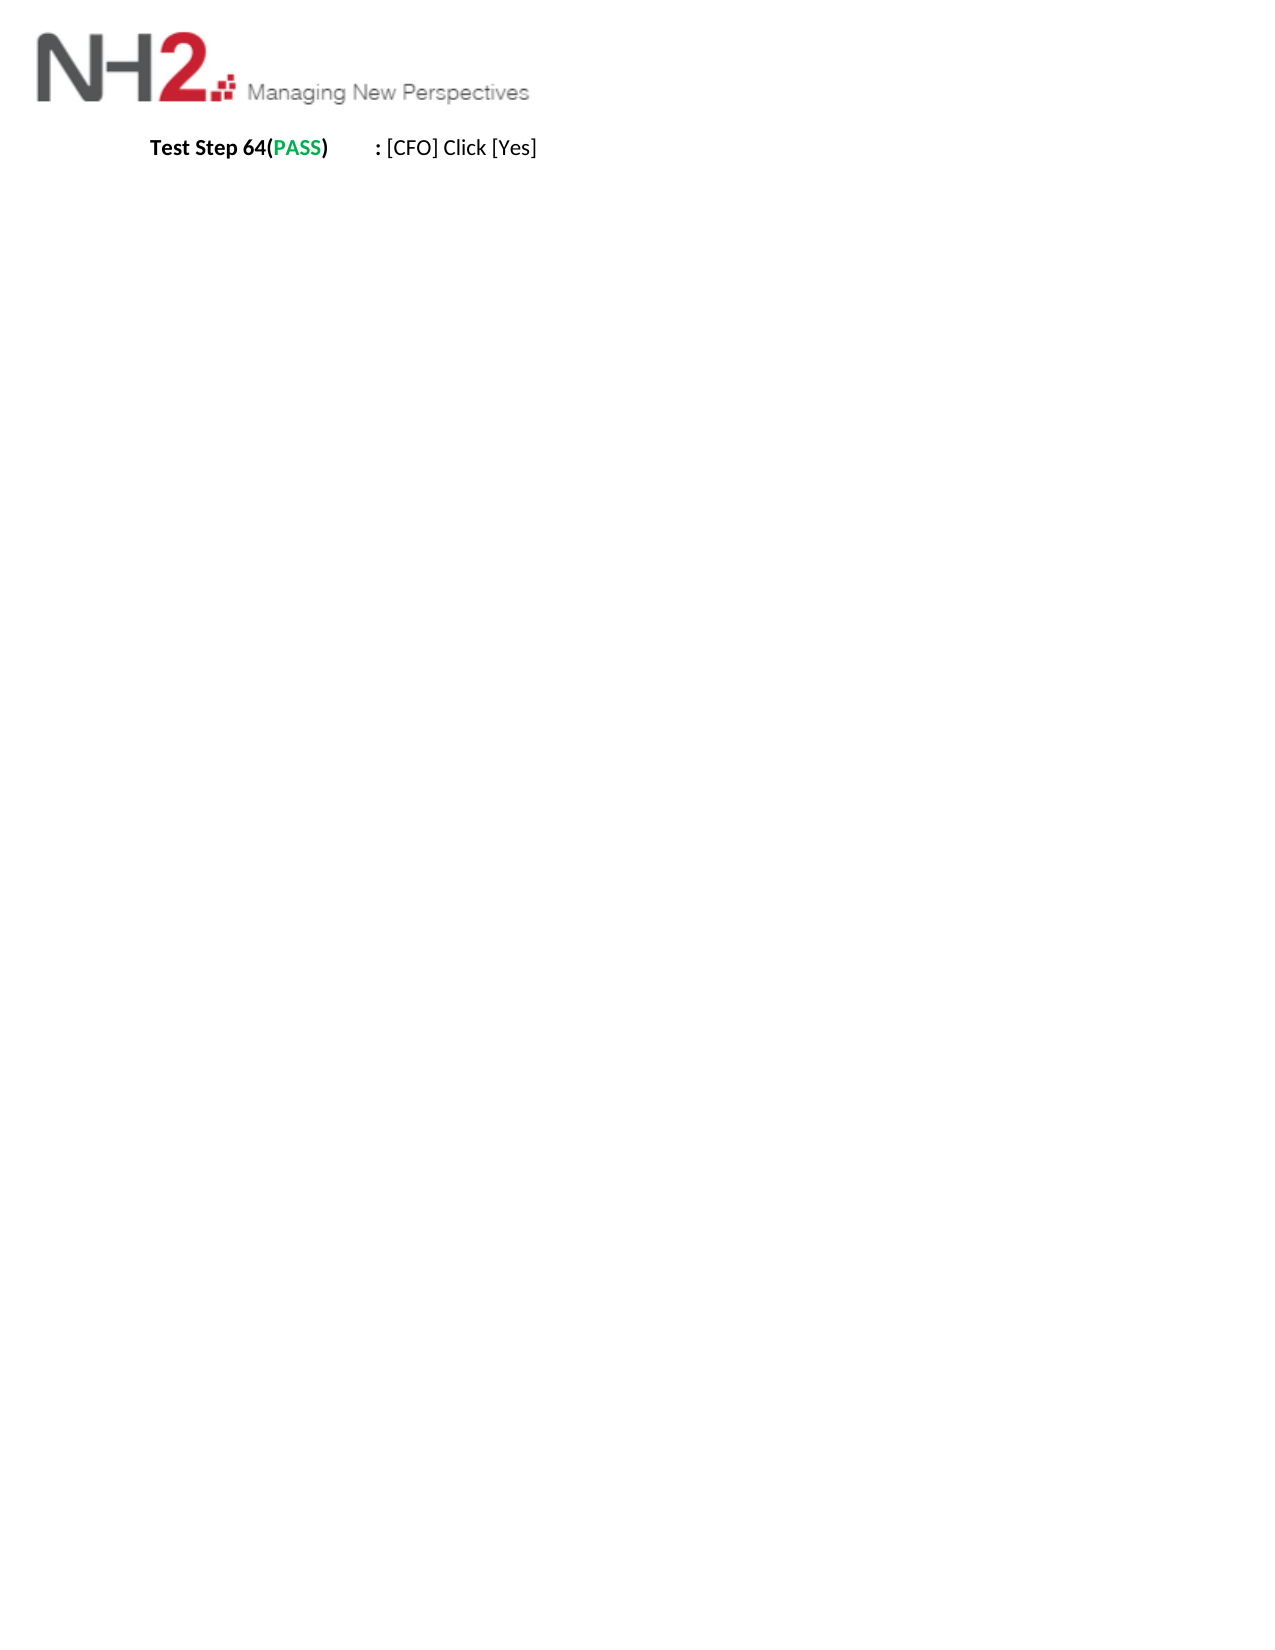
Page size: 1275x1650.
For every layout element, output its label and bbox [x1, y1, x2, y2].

picture [26, 23, 540, 111]
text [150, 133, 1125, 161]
